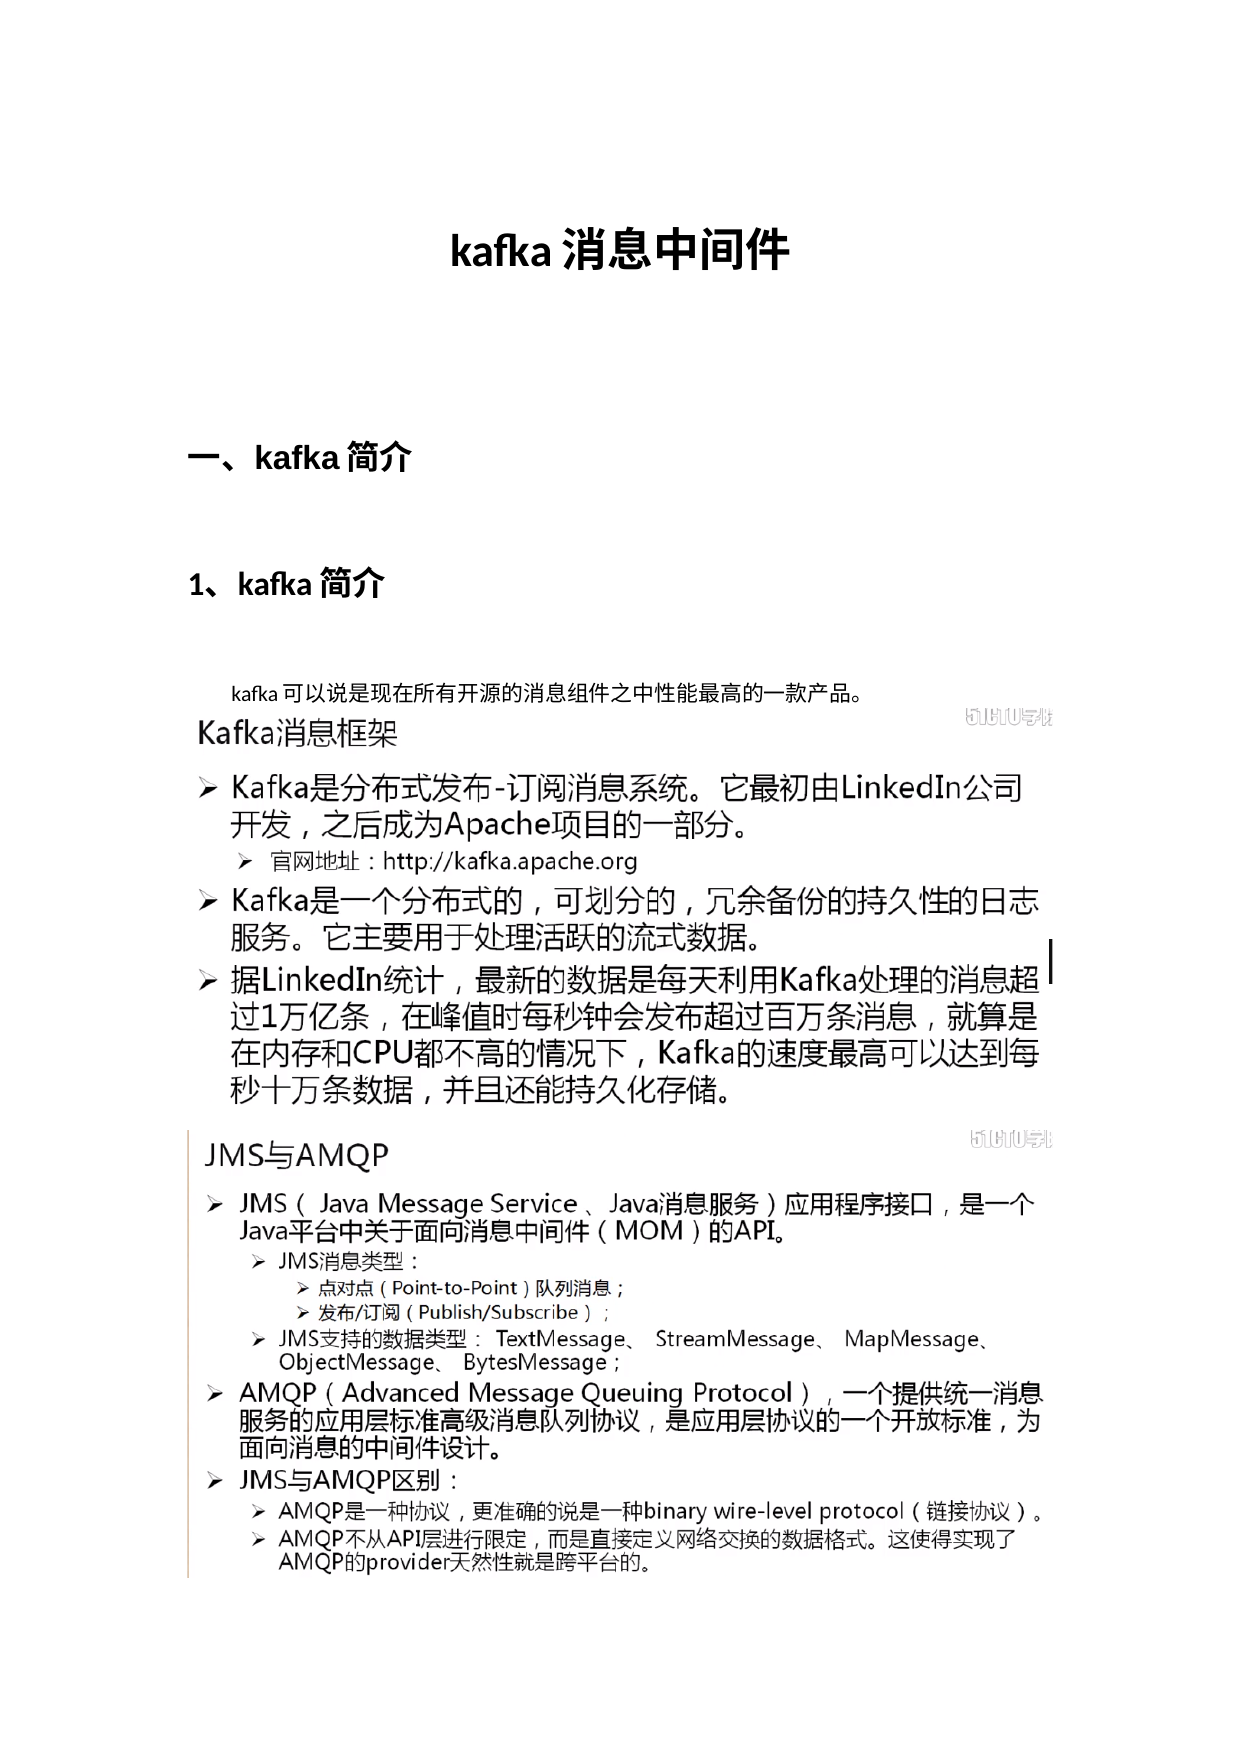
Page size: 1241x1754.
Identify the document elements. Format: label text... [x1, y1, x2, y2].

subtitle kafka简介 [187, 549, 1053, 614]
subtitle kafka消息中间件 [187, 197, 1053, 295]
subtitle kafka简介 [187, 422, 1053, 487]
picture [187, 708, 1053, 1125]
picture [187, 1130, 1053, 1578]
list kafka可以说是现在所有开源的消息组件之中性能最高的一款产品。 [187, 676, 1053, 708]
